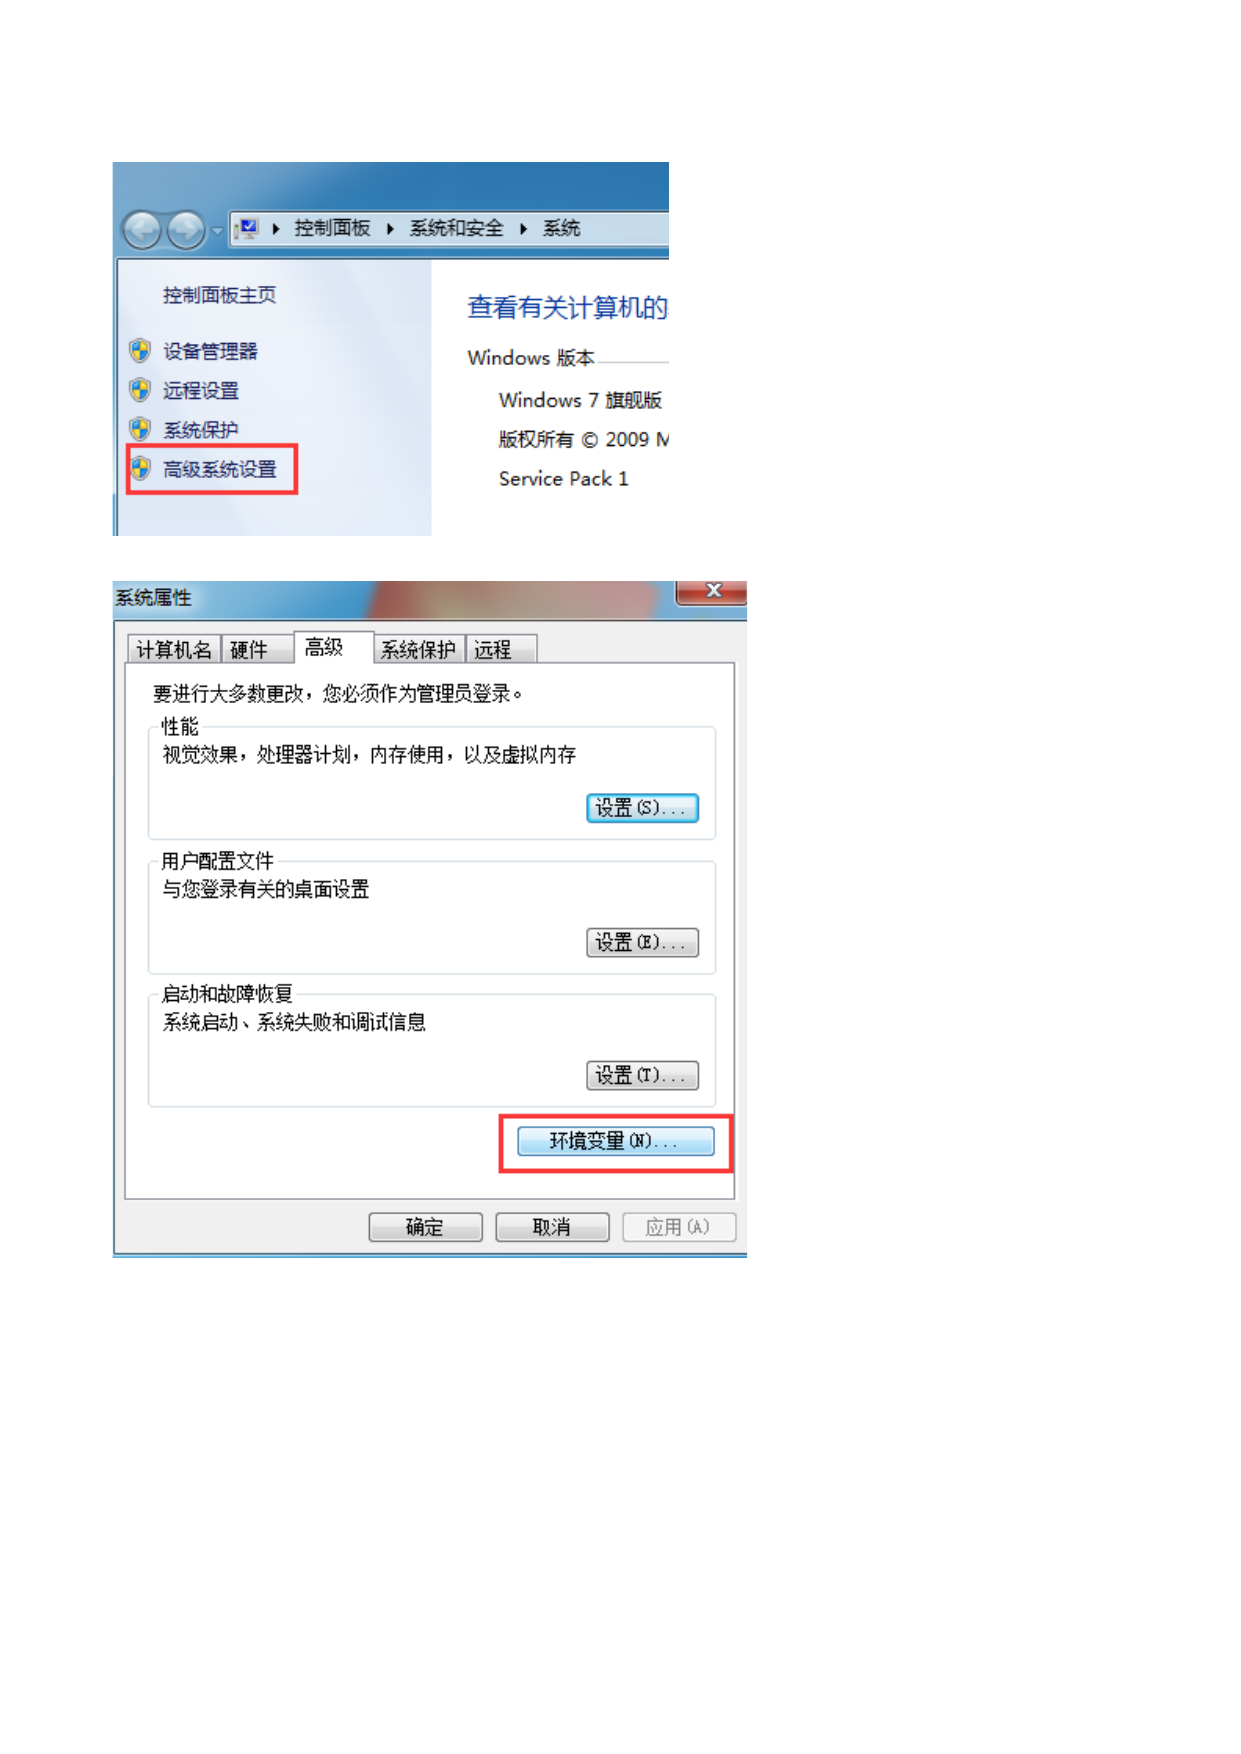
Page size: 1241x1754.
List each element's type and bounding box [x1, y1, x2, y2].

picture [112, 581, 748, 1258]
picture [112, 162, 669, 536]
